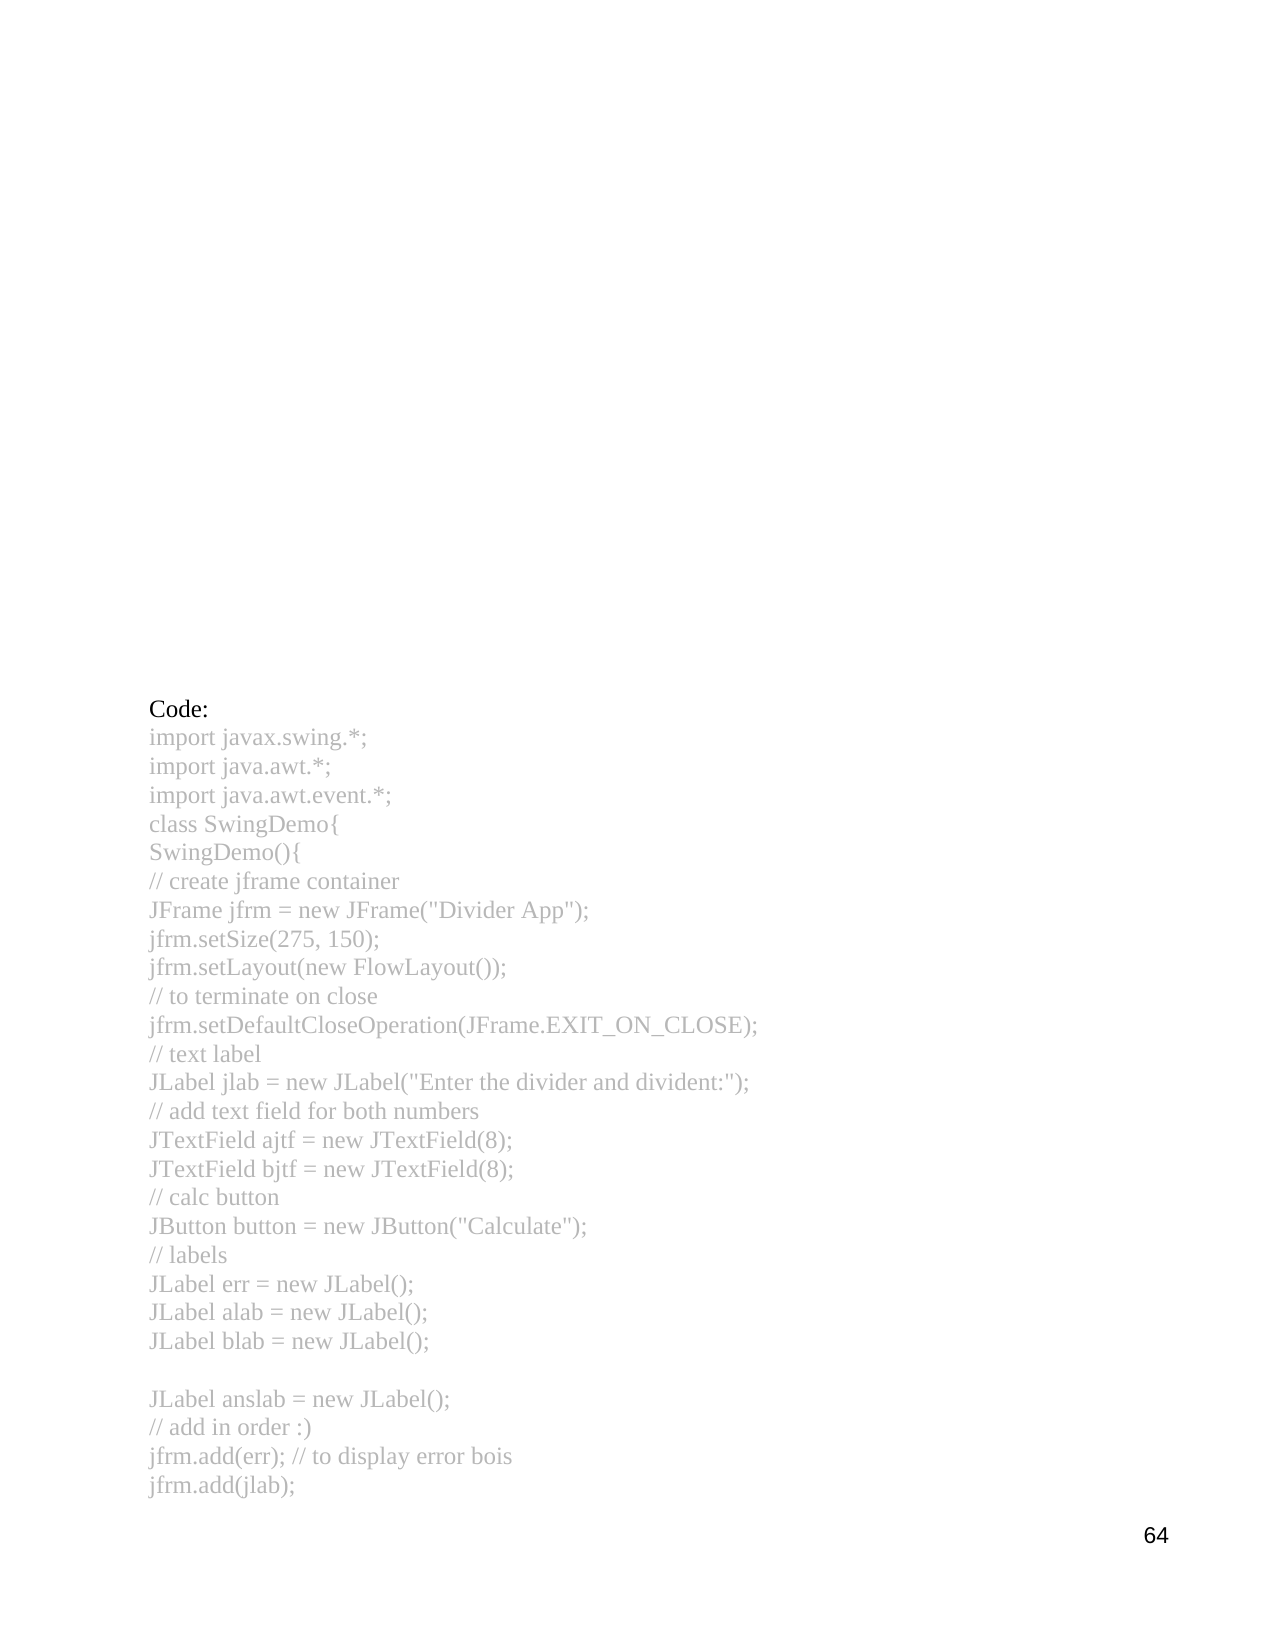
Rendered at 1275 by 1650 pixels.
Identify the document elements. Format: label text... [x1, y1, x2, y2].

text JTextField ajtf = new JTextField(8); [149, 1125, 1169, 1154]
text import javax.swing.*; [149, 722, 1169, 751]
text JLabel err = new JLabel(); [149, 1269, 1169, 1297]
text // add in order :) [149, 1412, 1169, 1441]
text jfrm.setSize(275, 150); [149, 924, 1169, 952]
text jfrm.add(err); // to display error bois [149, 1441, 1169, 1470]
text // text label [149, 1039, 1169, 1067]
text JLabel jlab = new JLabel("Enter the divider and divident:"); [149, 1067, 1169, 1096]
text // labels [149, 1240, 1169, 1269]
text jfrm.add(jlab); [149, 1470, 1169, 1499]
text jfrm.setLayout(new FlowLayout()); [149, 952, 1169, 981]
text // calc button [149, 1182, 1169, 1211]
text // add text field for both numbers [149, 1096, 1169, 1125]
text import java.awt.*; [149, 751, 1169, 780]
text // to terminate on close [149, 981, 1169, 1010]
text JLabel anslab = new JLabel(); [149, 1384, 1169, 1412]
text jfrm.setDefaultCloseOperation(JFrame.EXIT_ON_CLOSE); [149, 1010, 1169, 1039]
text Code: [149, 694, 1169, 722]
text JLabel blab = new JLabel(); [149, 1326, 1169, 1355]
text class SwingDemo{ [149, 809, 1169, 837]
text JFrame jfrm = new JFrame("Divider App"); [149, 895, 1169, 924]
text JButton button = new JButton("Calculate"); [149, 1211, 1169, 1240]
text SwingDemo(){ [149, 837, 1169, 866]
text JLabel alab = new JLabel(); [149, 1297, 1169, 1326]
text import java.awt.event.*; [149, 780, 1169, 809]
text // create jframe container [149, 866, 1169, 895]
text JTextField bjtf = new JTextField(8); [149, 1154, 1169, 1182]
